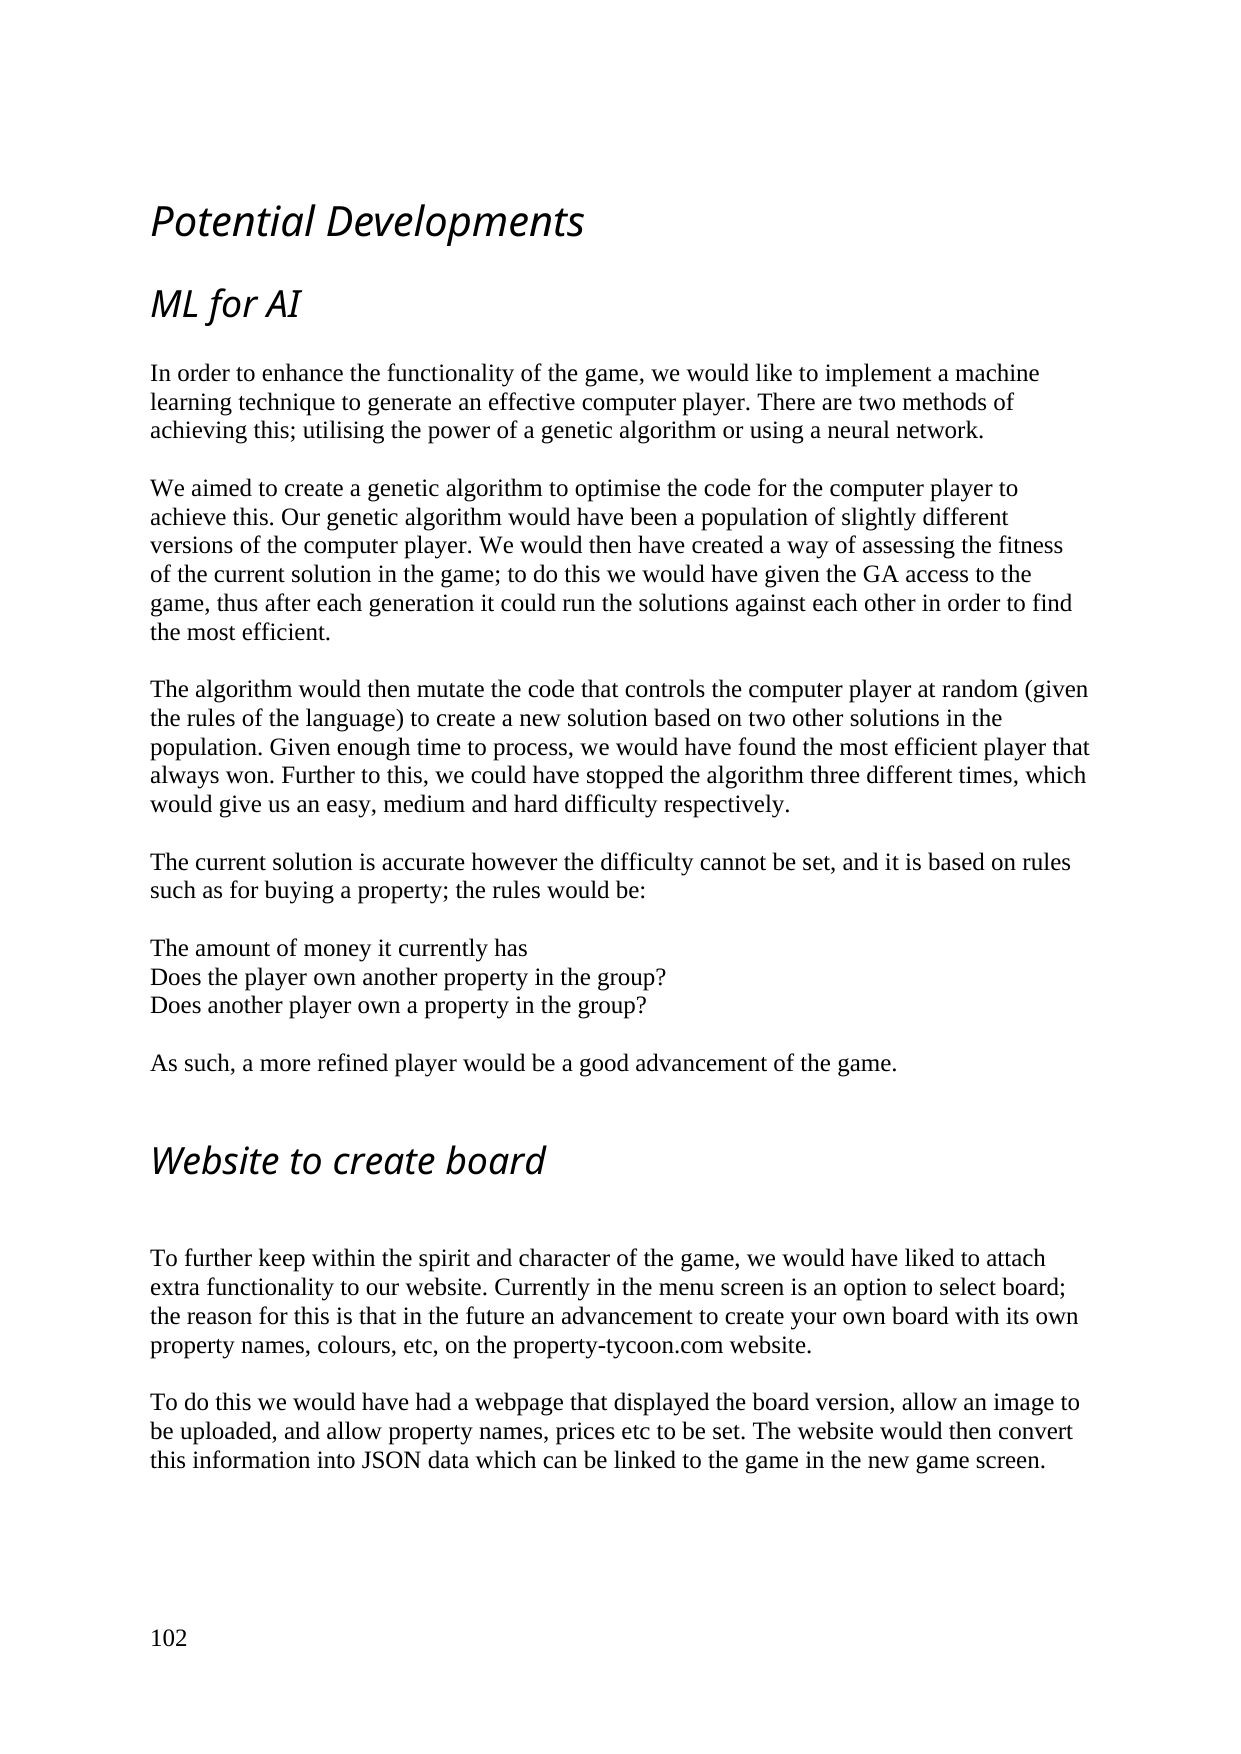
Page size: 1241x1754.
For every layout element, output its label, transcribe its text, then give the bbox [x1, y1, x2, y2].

text To do this we would have had a webpage that displayed the board version, allow an image to be uploaded, and allow property names, prices etc to be set. The website would then convert this information into JSON data which can be linked to the game in the new game screen. [150, 1387, 1090, 1473]
text We aimed to create a genetic algorithm to optimise the code for the computer player to achieve this. Our genetic algorithm would have been a population of slightly different versions of the computer player. We would then have created a way of assessing the fitness of the current solution in the game; to do this we would have given the GA access to the game, thus after each generation it could run the solutions against each other in order to find the most efficient. [150, 473, 1090, 645]
subtitle ML for AI [150, 278, 1090, 329]
text The current solution is accurate however the difficulty cannot be set, and it is based on rules such as for buying a property; the rules would be: [150, 847, 1090, 904]
subtitle Website to create board [150, 1134, 1090, 1186]
text Does another player own a property in the group? [150, 990, 1090, 1019]
text In order to enhance the functionality of the game, we would like to implement a machine learning technique to generate an effective computer player. There are two methods of achieving this; utilising the power of a genetic algorithm or using a neural network. [150, 358, 1090, 444]
text Does the player own another property in the group? [150, 962, 1090, 990]
text To further keep within the spirit and character of the game, we would have liked to attach extra functionality to our website. Currently in the menu screen is an option to select board; the reason for this is that in the future an advancement to create your own board with its own property names, colours, etc, on the property-tycoon.com website. [150, 1243, 1090, 1358]
text The algorithm would then mutate the code that controls the computer player at random (given the rules of the language) to create a new solution based on two other solutions in the population. Given enough time to process, we would have found the most efficient player that always won. Further to this, we could have stopped the algorithm three different times, which would give us an easy, medium and hard difficulty respectively. [150, 674, 1090, 818]
text As such, a more refined player would be a good advancement of the game. [150, 1048, 1090, 1077]
subtitle Potential Developments [150, 192, 1090, 248]
text The amount of money it currently has [150, 933, 1090, 962]
